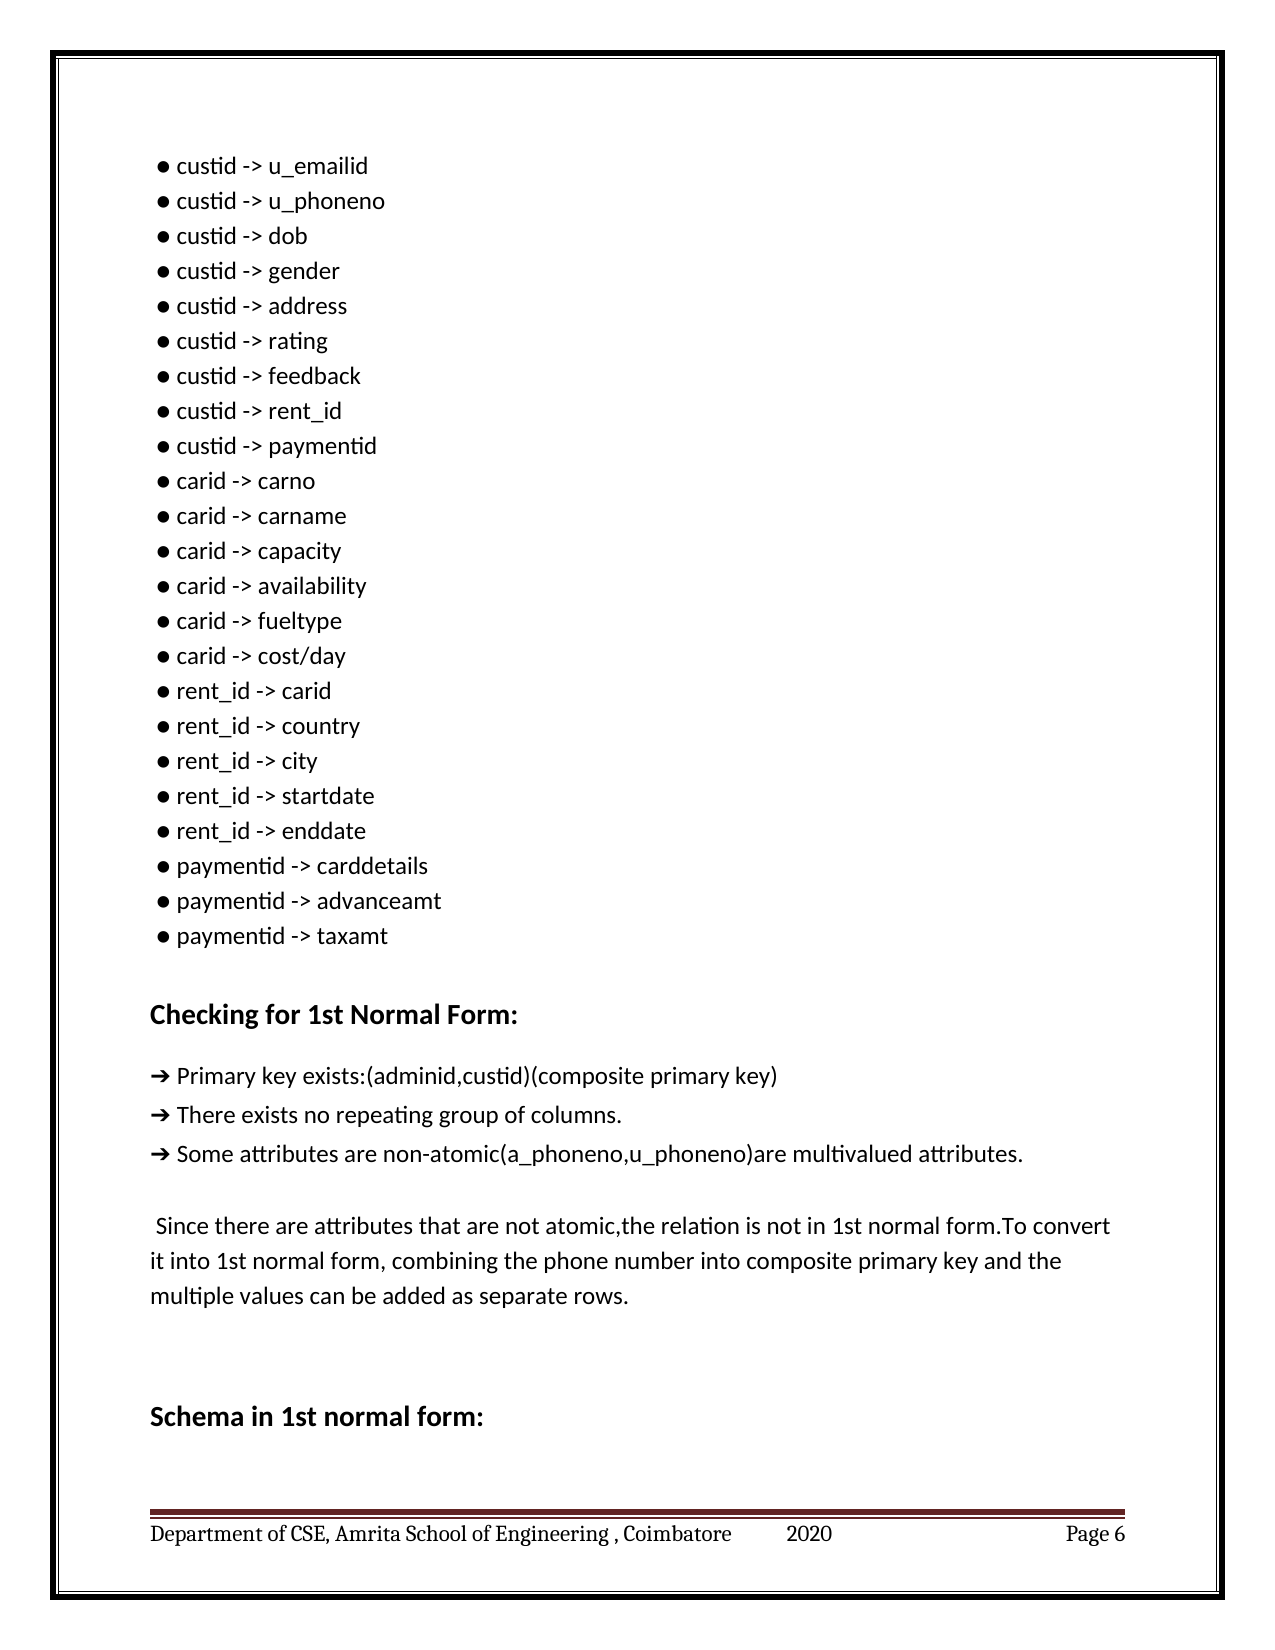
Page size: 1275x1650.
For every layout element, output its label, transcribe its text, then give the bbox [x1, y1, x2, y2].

text Since there are attributes that are not atomic,the relation is not in 1st normal form.To convert it into 1st normal form, combining the phone number into composite primary key and the multiple values can be added as separate rows. [150, 1210, 1125, 1311]
text ● paymentid -> advanceamt [150, 885, 1125, 916]
text ● carid -> carname [150, 500, 1125, 531]
text ● carid -> cost/day [150, 640, 1125, 671]
text ● custid -> u_emailid [150, 150, 1125, 181]
text ● rent_id -> city [150, 745, 1125, 776]
text ● custid -> dob [150, 220, 1125, 251]
text Checking for 1st Normal Form: [150, 996, 1125, 1032]
text ● paymentid -> taxamt [150, 920, 1125, 951]
text ➔ There exists no repeating group of columns. [150, 1097, 1125, 1131]
text ● custid -> rating [150, 325, 1125, 356]
text ● carid -> capacity [150, 535, 1125, 566]
text ● custid -> rent_id [150, 395, 1125, 426]
text ● rent_id -> enddate [150, 815, 1125, 846]
text ● rent_id -> startdate [150, 780, 1125, 811]
text ● custid -> gender [150, 255, 1125, 286]
text ➔ Some attributes are non-atomic(a_phoneno,u_phoneno)are multivalued attributes. [150, 1136, 1125, 1170]
text Schema in 1st normal form: [150, 1398, 1125, 1433]
text ● paymentid -> carddetails [150, 850, 1125, 881]
text ➔ Primary key exists:(adminid,custid)(composite primary key) [150, 1058, 1125, 1092]
text ● custid -> u_phoneno [150, 185, 1125, 216]
text ● custid -> feedback [150, 360, 1125, 391]
text ● rent_id -> carid [150, 675, 1125, 706]
text ● custid -> address [150, 290, 1125, 321]
text ● carid -> carno [150, 465, 1125, 496]
text ● rent_id -> country [150, 710, 1125, 741]
text ● custid -> paymentid [150, 430, 1125, 461]
text ● carid -> fueltype [150, 605, 1125, 636]
text ● carid -> availability [150, 570, 1125, 601]
